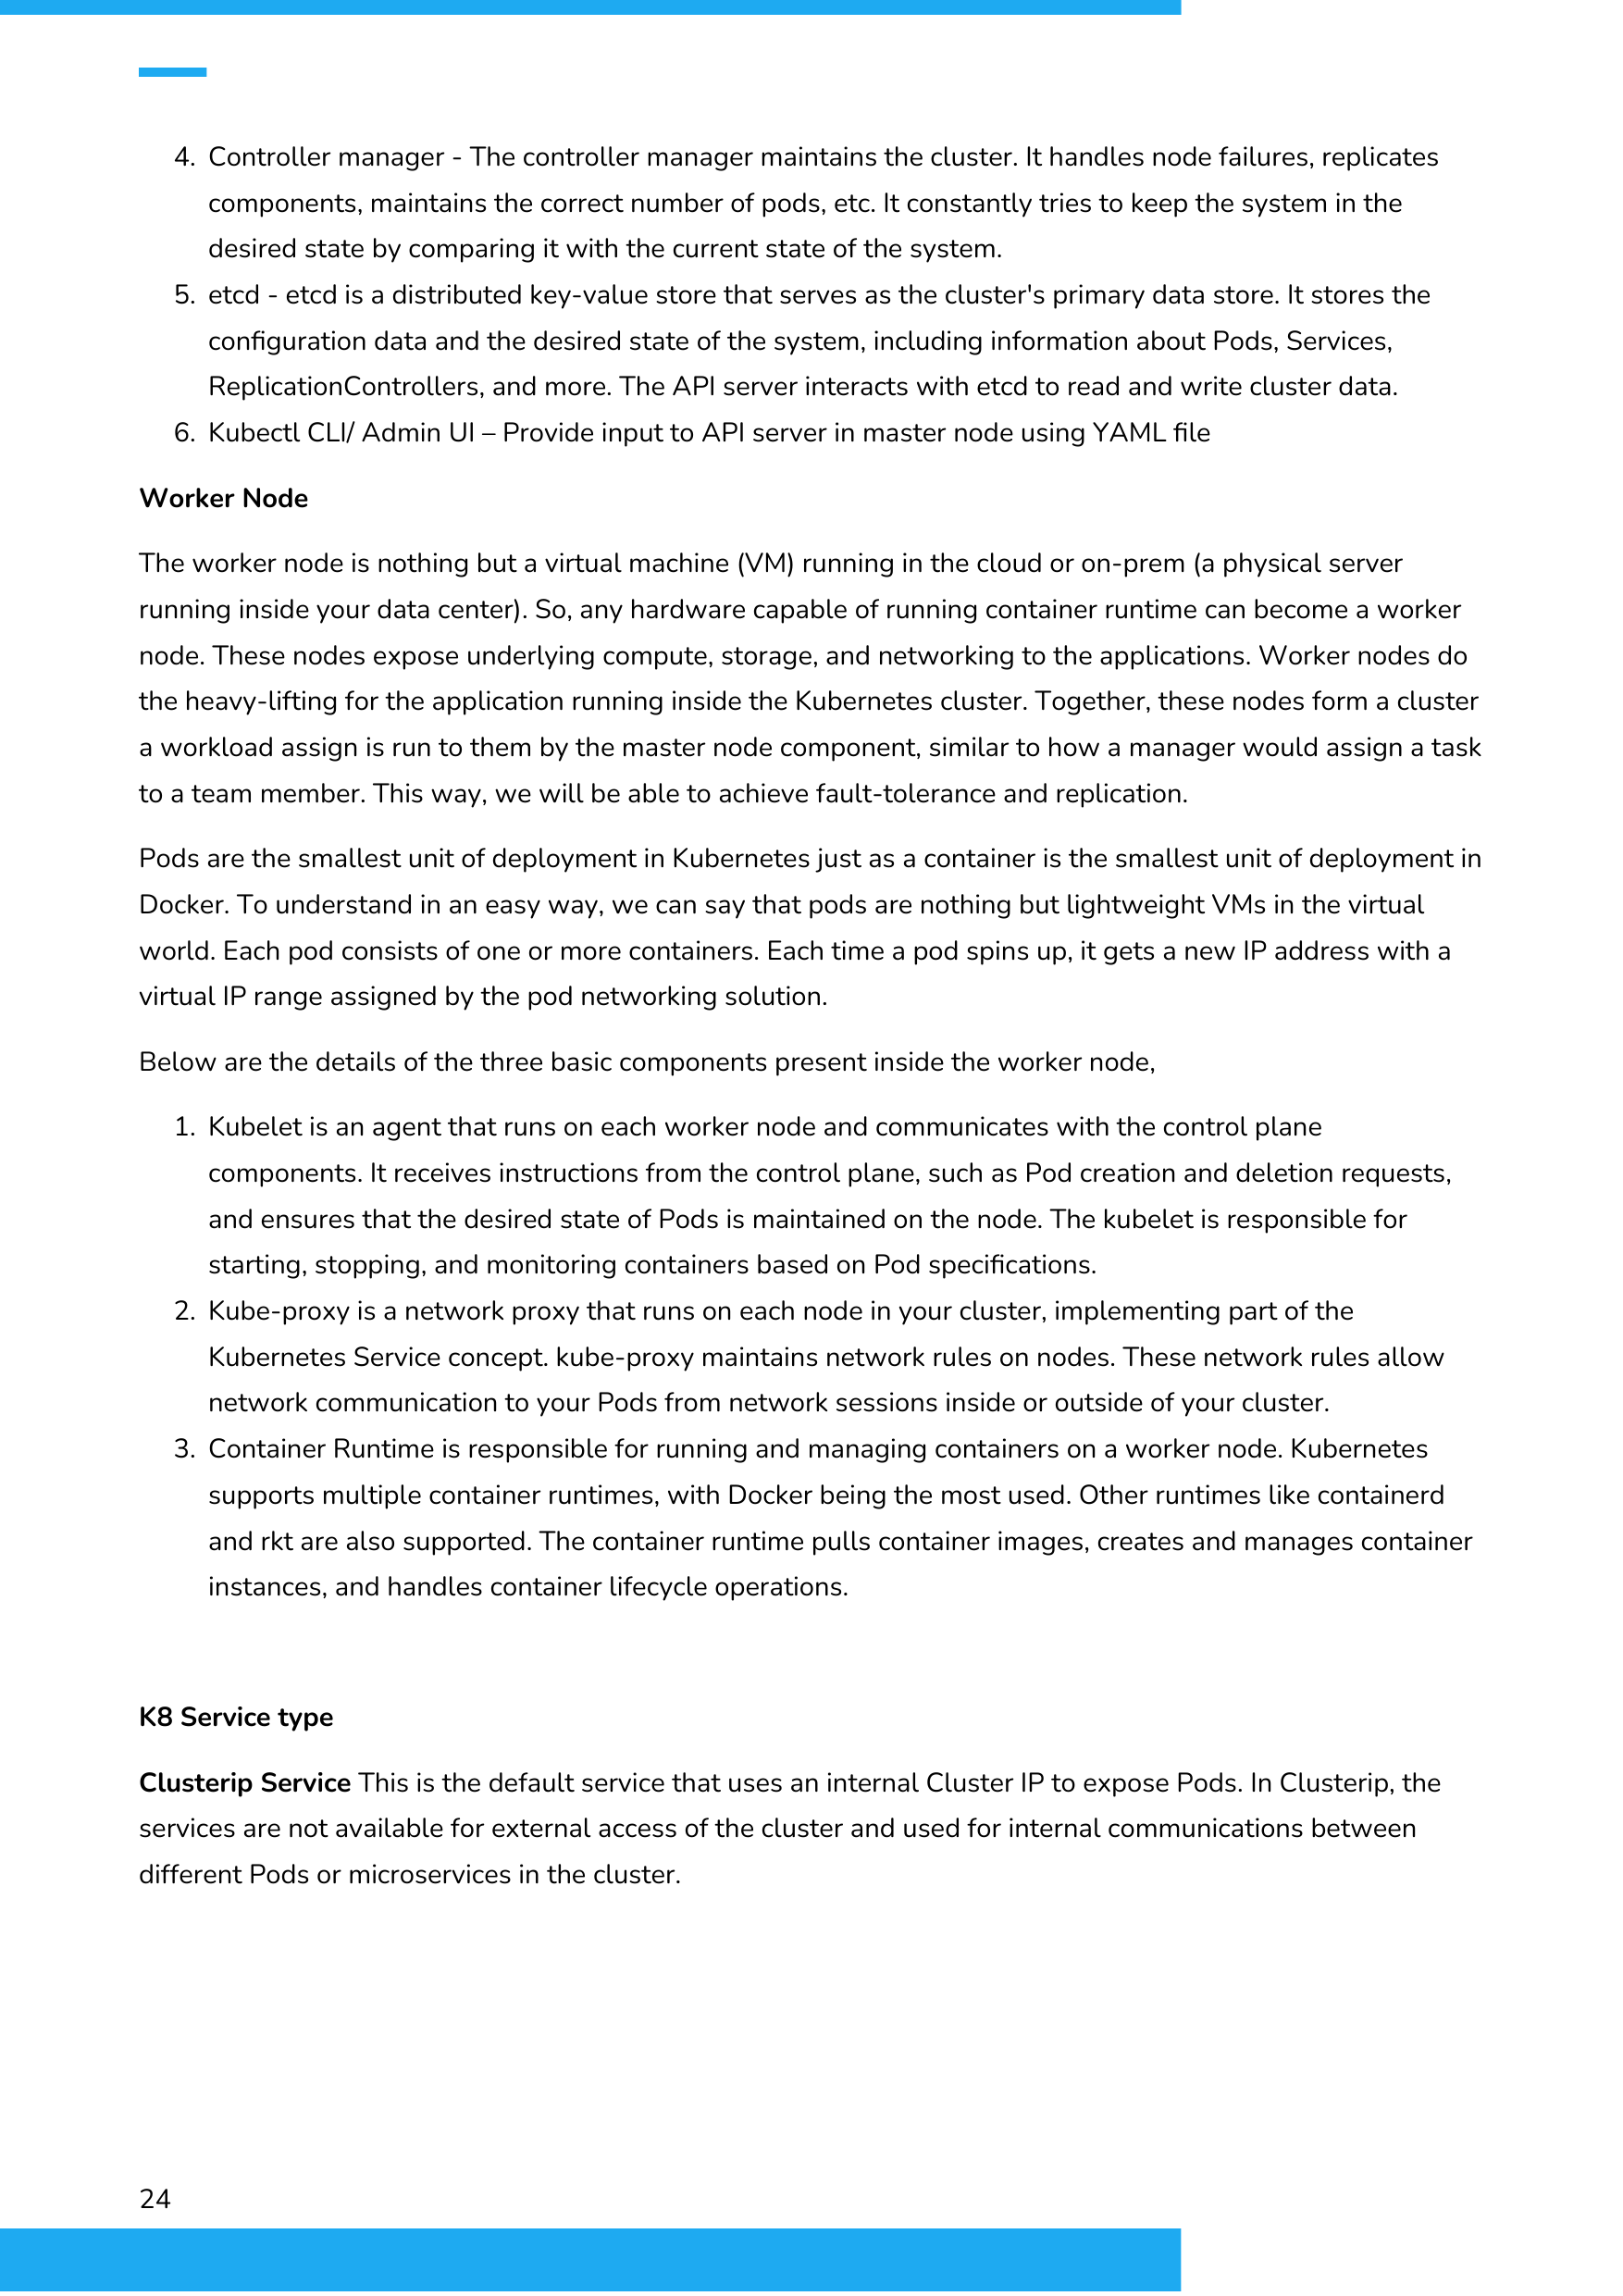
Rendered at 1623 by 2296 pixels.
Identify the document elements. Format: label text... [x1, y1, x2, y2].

list Kubectl CLI/ Admin UI – Provide input to API server in master node using YAML file [173, 415, 1484, 452]
picture [139, 68, 207, 77]
list Kubelet is an agent that runs on each worker node and communicates with the control plane components. It receives instructions from the control plane, such as Pod creation and deletion requests, and ensures that the desired state of Pods is maintained on the node. The kubelet is responsible for starting, stopping, and monitoring containers based on Pod specifications. [173, 1109, 1484, 1284]
picture [0, 0, 1182, 15]
list Container Runtime is responsible for running and managing containers on a worker node. Kubernetes supports multiple container runtimes, with Docker being the most used. Other runtimes like containerd and rkt are also supported. The container runtime pulls container images, creates and manages container instances, and handles container lifecycle operations. [173, 1431, 1484, 1606]
list etcd - etcd is a distributed key-value store that serves as the cluster's primary data store. It stores the configuration data and the desired state of the system, including information about Pods, Services, ReplicationControllers, and more. The API server interacts with etcd to read and write cluster data. [173, 277, 1484, 405]
text K8 Service type [139, 1699, 1484, 1736]
text The worker node is nothing but a virtual machine (VM) running in the cloud or on-prem (a physical server running inside your data center). So, any hardware capable of running container runtime can become a worker node. These nodes expose underlying compute, storage, and networking to the applications. Worker nodes do the heavy-lifting for the application running inside the Kubernetes cluster. Together, these nodes form a cluster a workload assign is run to them by the master node component, similar to how a manager would assign a task to a team member. This way, we will be able to achieve fault-tolerance and replication. [139, 545, 1484, 812]
list Controller manager - The controller manager maintains the cluster. It handles node failures, replicates components, maintains the correct number of pods, etc. It constantly tries to keep the system in the desired state by comparing it with the current state of the system. [173, 139, 1484, 267]
text Below are the details of the three basic components present inside the worker node, [139, 1044, 1484, 1080]
picture [0, 2228, 1182, 2291]
text Clusterip Service This is the default service that uses an internal Cluster IP to expose Pods. In Clusterip, the services are not available for external access of the cluster and used for internal communications between different Pods or microservices in the cluster. [139, 1765, 1484, 1893]
text Pods are the smallest unit of deployment in Kubernetes just as a container is the smallest unit of deployment in Docker. To understand in an easy way, we can say that pods are nothing but lightweight VMs in the virtual world. Each pod consists of one or more containers. Each time a pod spins up, it gets a new IP address with a virtual IP range assigned by the pod networking solution. [139, 840, 1484, 1015]
list Kube-proxy is a network proxy that runs on each node in your cluster, implementing part of the Kubernetes Service concept. kube-proxy maintains network rules on nodes. These network rules allow network communication to your Pods from network sessions inside or outside of your cluster. [173, 1293, 1484, 1421]
text Worker Node [139, 480, 1484, 516]
